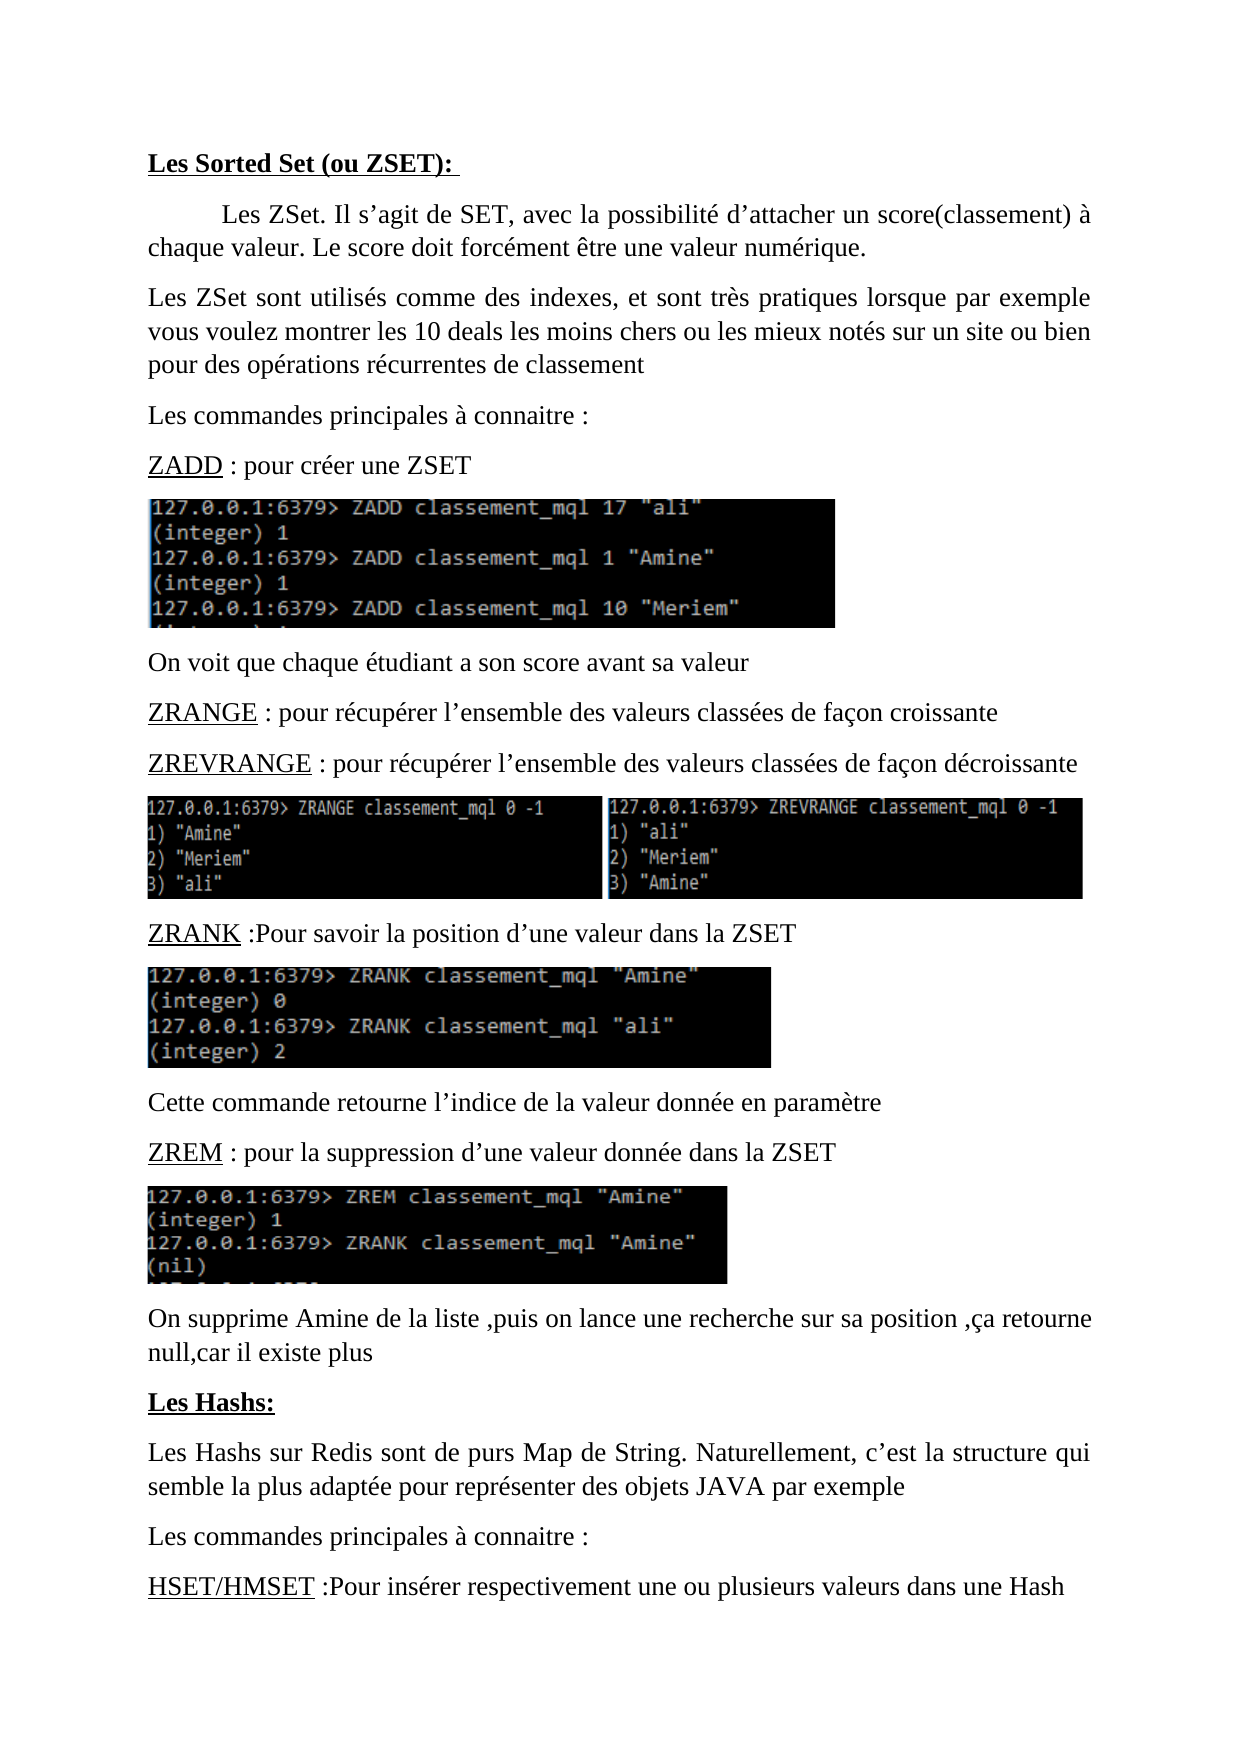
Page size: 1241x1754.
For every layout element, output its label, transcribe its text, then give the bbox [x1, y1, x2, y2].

text Les commandes principales à connaitre : [148, 399, 1093, 430]
text ZREM : pour la suppression d’une valeur donnée dans la ZSET [148, 1137, 1093, 1168]
text ZRANK :Pour savoir la position d’une valeur dans la ZSET [148, 917, 1093, 948]
text Les ZSet sont utilisés comme des indexes, et sont très pratiques lorsque par exemple vous voulez montrer les 10 deals les moins chers ou les mieux notés sur un site ou bien pour des opérations récurrentes de classement [148, 282, 1093, 380]
picture [147, 499, 835, 628]
text ZADD : pour créer une ZSET [148, 449, 1093, 480]
text Les Sorted Set (ou ZSET): [148, 148, 1093, 179]
picture [147, 967, 772, 1068]
text Les Hashs sur Redis sont de purs Map de String. Naturellement, c’est la structure qui semble la plus adaptée pour représenter des objets JAVA par exemple [148, 1436, 1093, 1501]
picture [607, 798, 1083, 899]
text Cette commande retourne l’indice de la valeur donnée en paramètre [148, 1086, 1093, 1117]
text Les commandes principales à connaitre : [148, 1520, 1093, 1551]
text Les ZSet. Il s’agit de SET, avec la possibilité d’attacher un score(classement) à chaque valeur. Le score doit forcément être une valeur numérique. [148, 198, 1093, 262]
text On supprime Amine de la liste ,puis on lance une recherche sur sa position ,ça retourne null,car il existe plus [148, 1302, 1093, 1367]
text Les Hashs: [148, 1386, 1093, 1417]
picture [147, 796, 603, 899]
picture [147, 1186, 728, 1284]
text HSET/HMSET :Pour insérer respectivement une ou plusieurs valeurs dans une Hash [148, 1570, 1093, 1602]
text On voit que chaque étudiant a son score avant sa valeur [148, 646, 1093, 677]
text ZREVRANGE : pour récupérer l’ensemble des valeurs classées de façon décroissante [148, 747, 1093, 778]
text ZRANGE : pour récupérer l’ensemble des valeurs classées de façon croissante [148, 696, 1093, 728]
